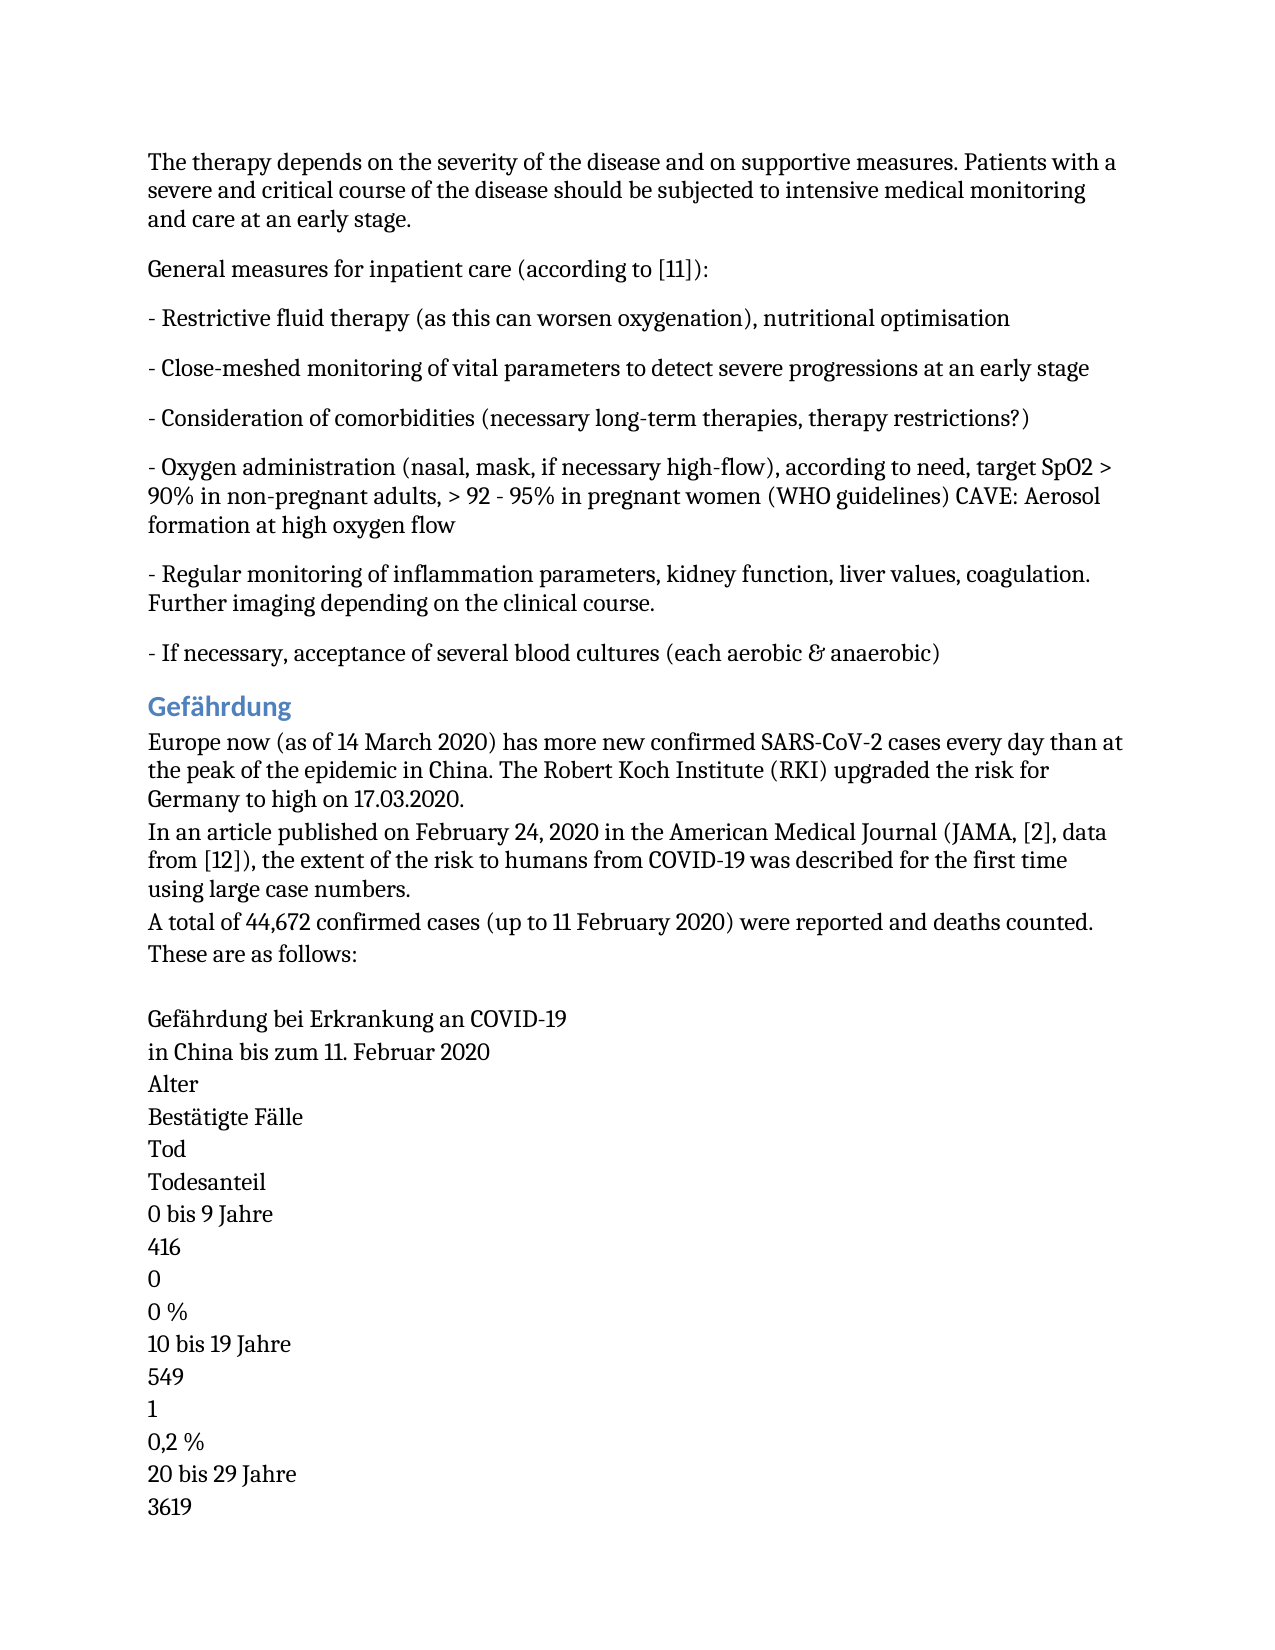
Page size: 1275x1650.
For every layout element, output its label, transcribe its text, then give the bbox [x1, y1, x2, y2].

text These are as follows: [148, 940, 1127, 969]
text 0 [148, 1265, 1127, 1294]
text 549 [148, 1362, 1127, 1391]
subtitle - Oxygen administration (nasal, mask, if necessary high-flow), according to need, target SpO2 > 90% in non-pregnant adults, > 92 - 95% in pregnant women (WHO guidelines) CAVE: Aerosol formation at high oxygen flow [148, 453, 1127, 539]
subtitle - If necessary, acceptance of several blood cultures (each aerobic & anaerobic) [148, 638, 1127, 667]
text 3619 [148, 1492, 1127, 1521]
subtitle - Close-meshed monitoring of vital parameters to detect severe progressions at an early stage [148, 354, 1127, 383]
subtitle Gefährdung [148, 688, 1127, 724]
text Europe now (as of 14 March 2020) has more new confirmed SARS-CoV-2 cases every day than at the peak of the epidemic in China. The Robert Koch Institute (RKI) upgraded the risk for Germany to high on 17.03.2020. [148, 727, 1127, 814]
subtitle General measures for inpatient care (according to [11]): [148, 255, 1127, 283]
text 0 % [148, 1297, 1127, 1326]
text Alter [148, 1070, 1127, 1099]
text in China bis zum 11. Februar 2020 [148, 1037, 1127, 1066]
text In an article published on February 24, 2020 in the American Medical Journal (JAMA, [2], data from [12]), the extent of the risk to humans from COVID-19 was described for the first time using large case numbers. [148, 817, 1127, 904]
text 10 bis 19 Jahre [148, 1330, 1127, 1359]
text 0,2 % [148, 1427, 1127, 1456]
text 1 [148, 1395, 1127, 1424]
text A total of 44,672 confirmed cases (up to 11 February 2020) were reported and deaths counted. [148, 907, 1127, 936]
text Gefährdung bei Erkrankung an COVID-19 [148, 1005, 1127, 1034]
text 20 bis 29 Jahre [148, 1460, 1127, 1489]
subtitle - Restrictive fluid therapy (as this can worsen oxygenation), nutritional optimisation [148, 304, 1127, 333]
text 416 [148, 1232, 1127, 1261]
subtitle - Regular monitoring of inflammation parameters, kidney function, liver values, coagulation. Further imaging depending on the clinical course. [148, 560, 1127, 618]
text Bestätigte Fälle [148, 1102, 1127, 1131]
text Todesanteil [148, 1167, 1127, 1196]
subtitle The therapy depends on the severity of the disease and on supportive measures. Patients with a severe and critical course of the disease should be subjected to intensive medical monitoring and care at an early stage. [148, 148, 1127, 234]
text Tod [148, 1135, 1127, 1164]
subtitle - Consideration of comorbidities (necessary long-term therapies, therapy restrictions?) [148, 403, 1127, 432]
text 0 bis 9 Jahre [148, 1200, 1127, 1229]
